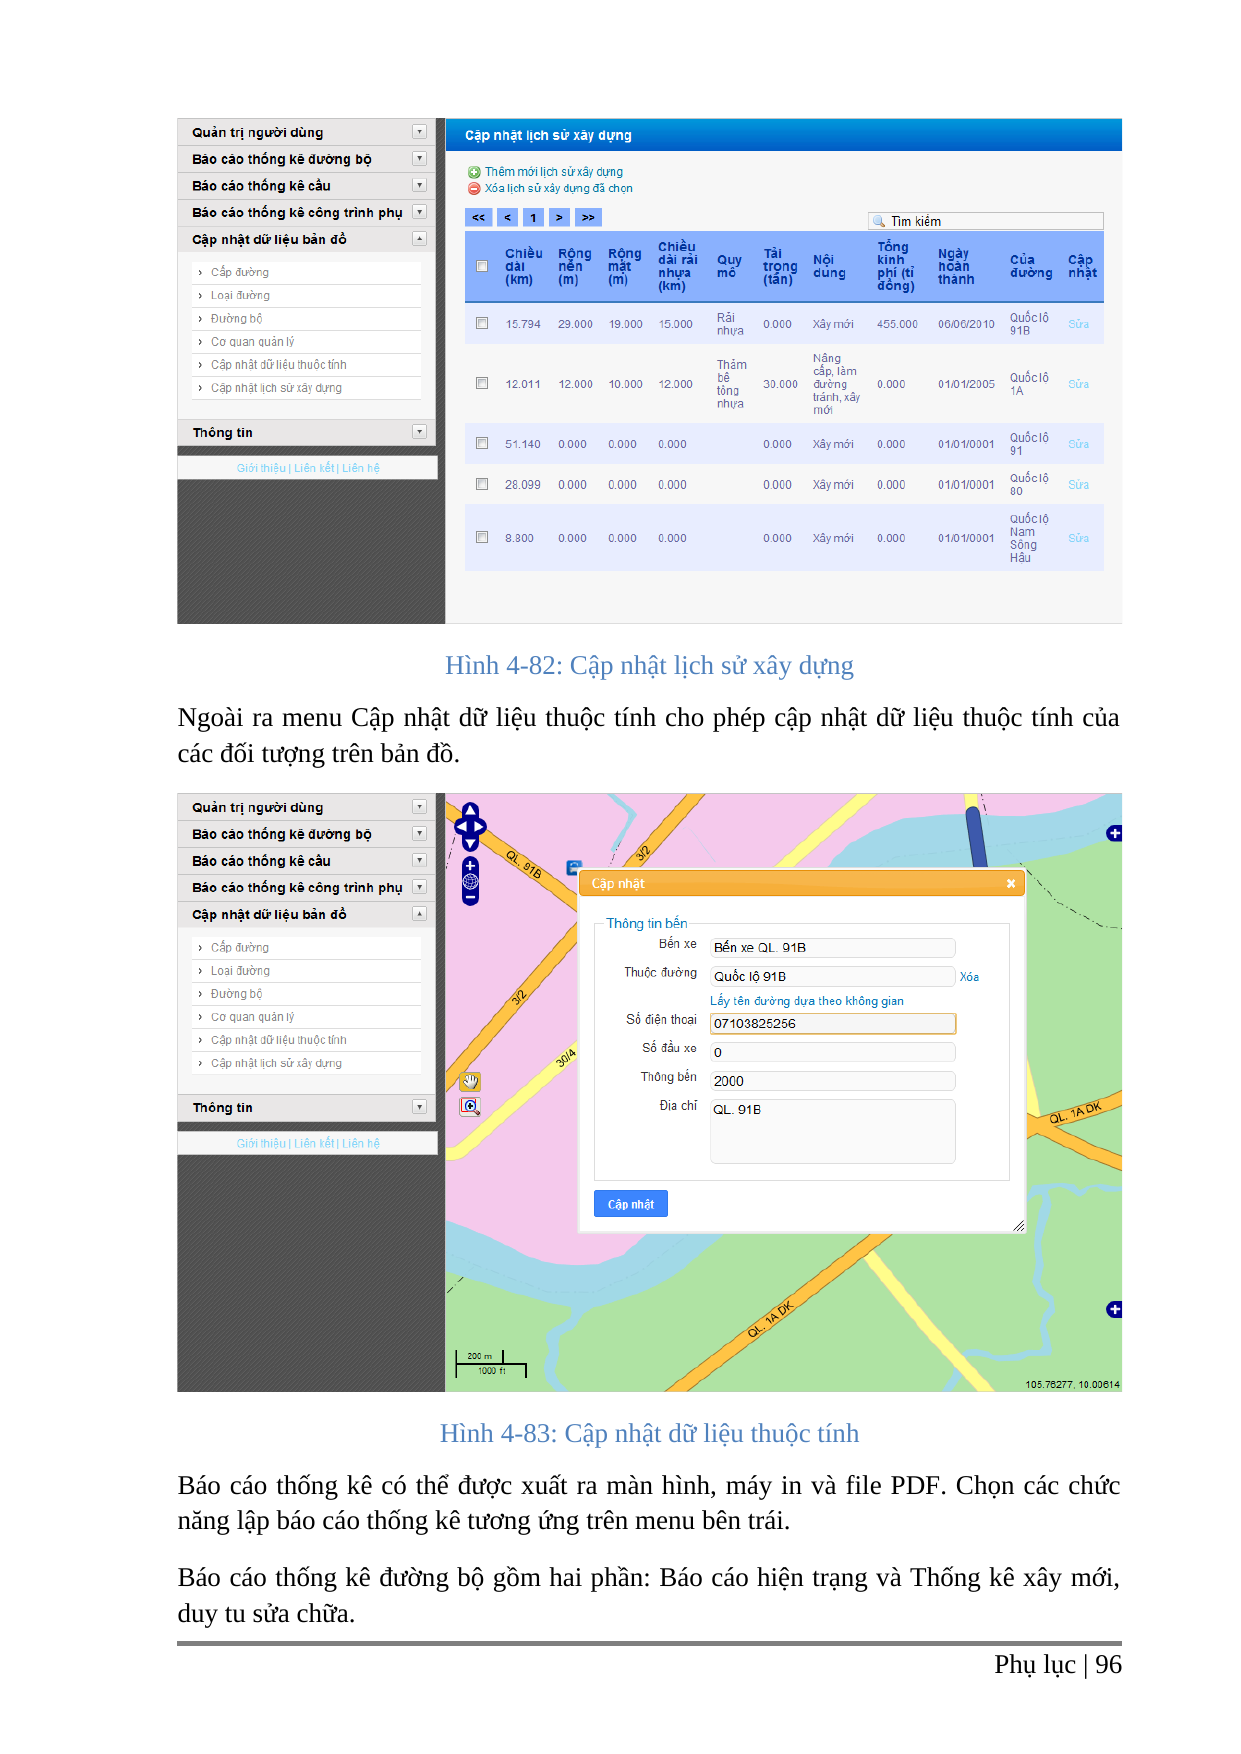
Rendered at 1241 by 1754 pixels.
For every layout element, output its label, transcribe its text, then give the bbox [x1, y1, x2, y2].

text Báo cáo thống kê đường bộ gồm hai phần: Báo cáo hiện trạng và Thống kê xây mới, duy tu sửa chữa. [177, 1561, 1122, 1628]
text Báo cáo thống kê có thể được xuất ra màn hình, máy in và file PDF. Chọn các chức năng lập báo cáo thống kê tương ứng trên menu bên trái. [177, 1469, 1122, 1536]
picture [177, 118, 1123, 624]
text Ngoài ra menu Cập nhật dữ liệu thuộc tính cho phép cập nhật dữ liệu thuộc tính của các đối tượng trên bản đồ. [177, 701, 1122, 768]
picture [177, 793, 1123, 1392]
